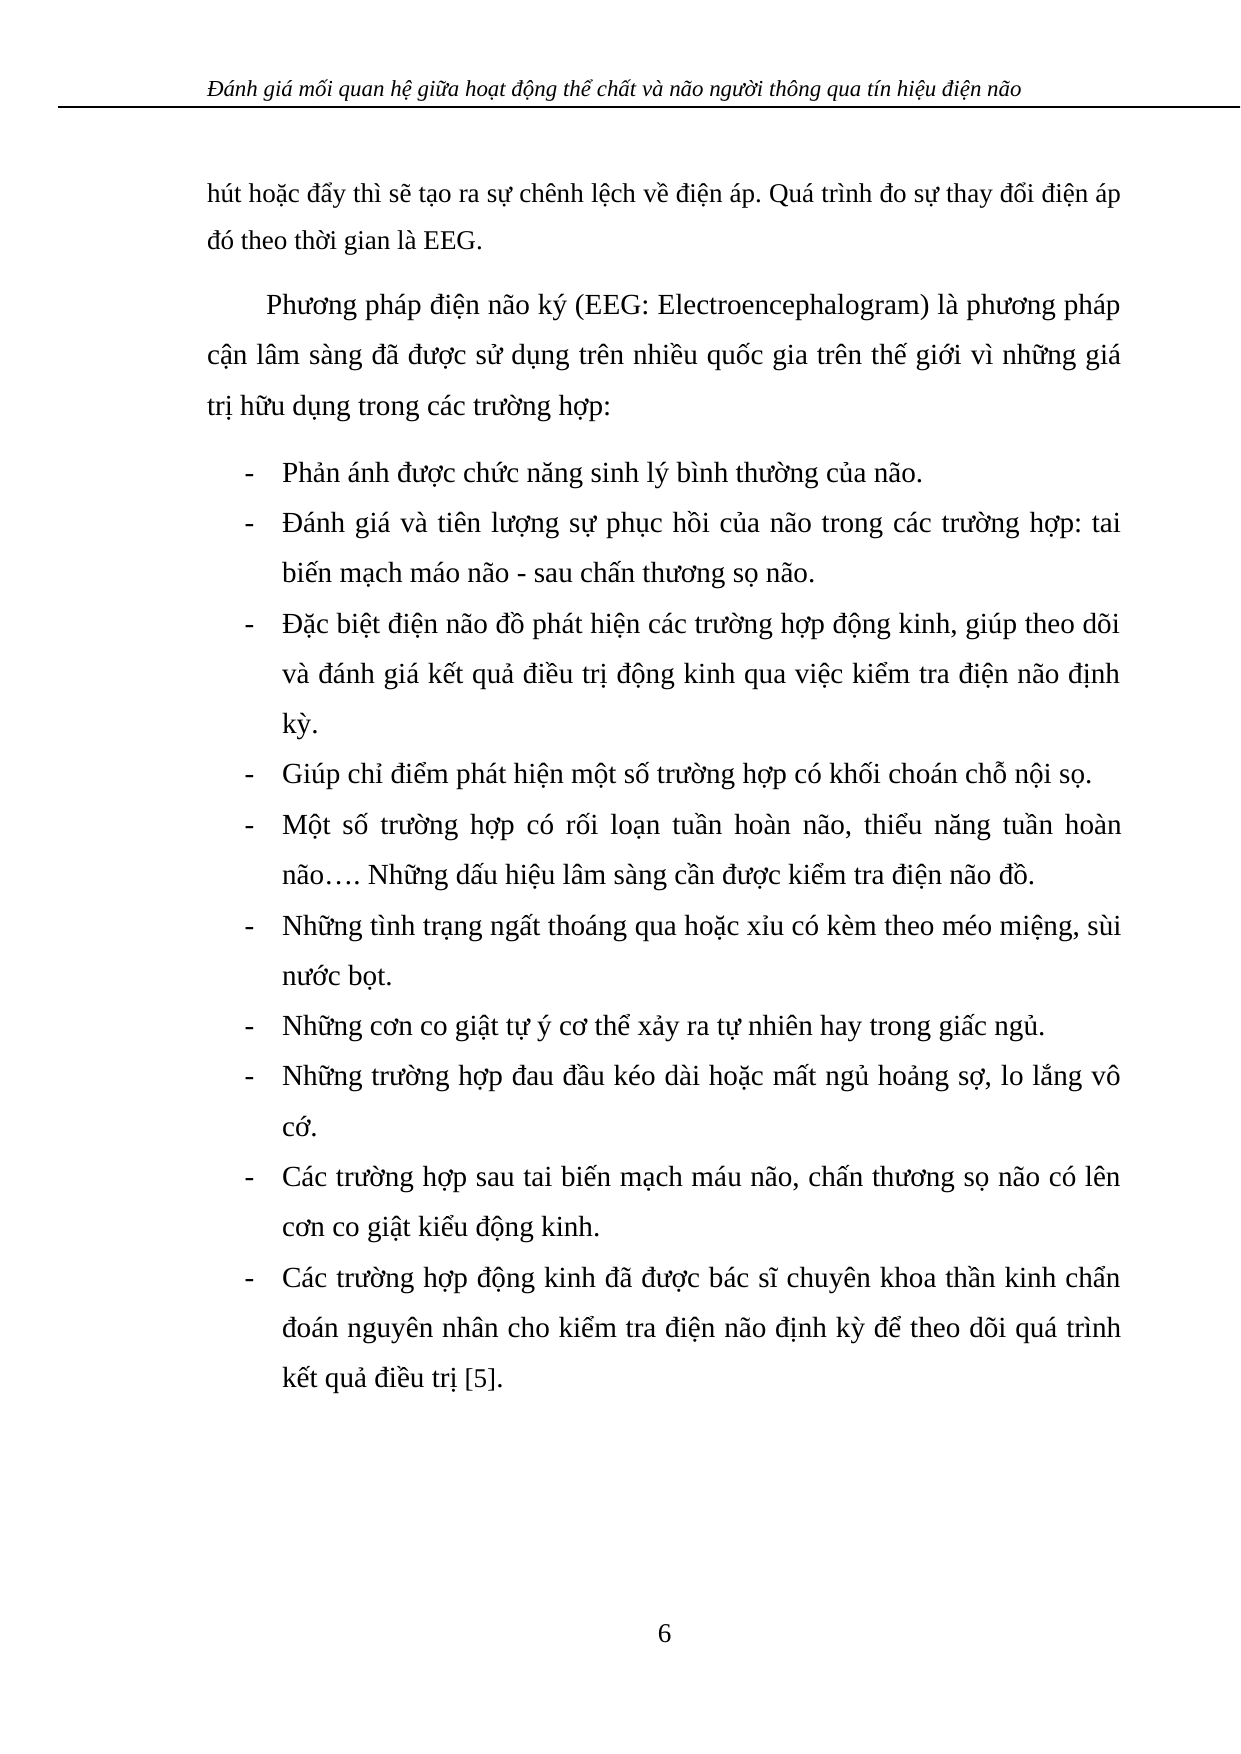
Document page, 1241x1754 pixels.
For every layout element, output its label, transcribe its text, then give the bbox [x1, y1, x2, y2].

text Phương pháp điện não ký (EEG: Electroencephalogram) là phương pháp cận lâm sàng đã được sử dụng trên nhiều quốc gia trên thế giới vì những giá trị hữu dụng trong các trường hợp: [207, 287, 1122, 421]
list Những trường hợp đau đầu kéo dài hoặc mất ngủ hoảng sợ, lo lắng vô cớ. [244, 1058, 1122, 1142]
list Các trường hợp sau tai biến mạch máu não, chấn thương sọ não có lên cơn co giật kiểu động kinh. [244, 1159, 1122, 1243]
list Đặc biệt điện não đồ phát hiện các trường hợp động kinh, giúp theo dõi và đánh giá kết quả điều trị động kinh qua việc kiểm tra điện não định kỳ. [244, 606, 1122, 740]
list Một số trường hợp có rối loạn tuần hoàn não, thiểu năng tuần hoàn não…. Những dấu hiệu lâm sàng cần được kiểm tra điện não đồ. [244, 807, 1122, 891]
list Đánh giá và tiên lượng sự phục hồi của não trong các trường hợp: tai biến mạch máo não - sau chấn thương sọ não. [244, 505, 1122, 589]
list Giúp chỉ điểm phát hiện một số trường hợp có khối choán chỗ nội sọ. [244, 757, 1122, 790]
list Những tình trạng ngất thoáng qua hoặc xỉu có kèm theo méo miệng, sùi nước bọt. [244, 908, 1122, 991]
list Phản ánh được chức năng sinh lý bình thường của não. [244, 455, 1122, 488]
list Những cơn co giật tự ý cơ thể xảy ra tự nhiên hay trong giấc ngủ. [244, 1008, 1122, 1042]
list Các trường hợp động kinh đã được bác sĩ chuyên khoa thần kinh chẩn đoán nguyên nhân cho kiểm tra điện não định kỳ để theo dõi quá trình kết quả điều trị . [244, 1260, 1122, 1394]
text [207, 177, 1122, 255]
